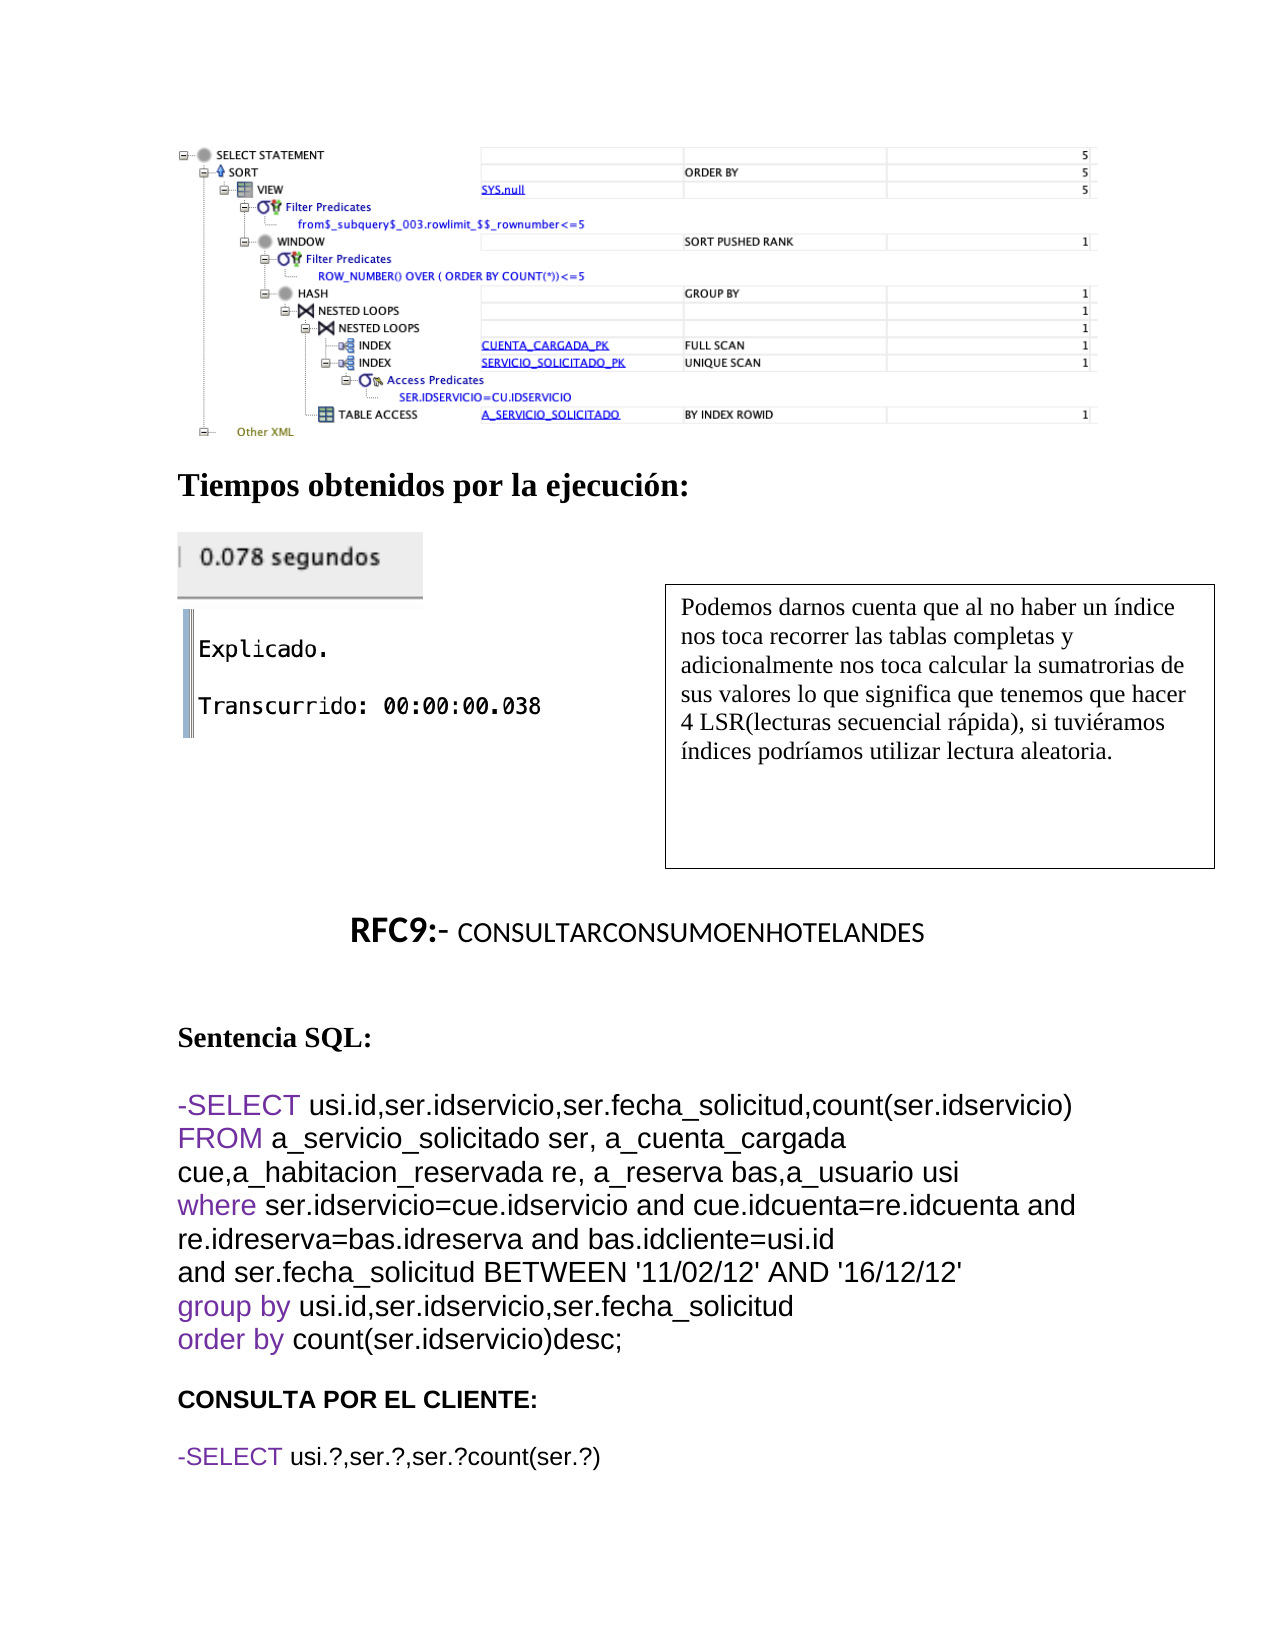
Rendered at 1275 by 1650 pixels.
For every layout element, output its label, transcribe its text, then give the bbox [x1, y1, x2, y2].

text group by usi.id,ser.idservicio,ser.fecha_solicitud [177, 1289, 1098, 1322]
text -SELECT usi.id,ser.idservicio,ser.fecha_solicitud,count(ser.idservicio) [177, 1088, 1098, 1121]
text order by count(ser.idservicio)desc; [177, 1322, 1098, 1356]
text CONSULTA POR EL CLIENTE: [177, 1385, 1098, 1413]
text FROM a_servicio_solicitado ser, a_cuenta_cargada cue,a_habitacion_reservada re, a_reserva bas,a_usuario usi [177, 1121, 1098, 1188]
text -SELECT usi.?,ser.?,ser.?count(ser.?) [177, 1442, 1098, 1471]
text RFC9:- CONSULTARCONSUMOENHOTELANDES [177, 906, 1098, 951]
picture [177, 532, 619, 738]
picture [177, 147, 1098, 436]
text Sentencia SQL: [177, 1021, 1098, 1054]
text Tiempos obtenidos por la ejecución: [177, 465, 1098, 503]
text where ser.idservicio=cue.idservicio and cue.idcuenta=re.idcuenta and re.idreserva=bas.idreserva and bas.idcliente=usi.id [177, 1188, 1098, 1255]
text and ser.fecha_solicitud BETWEEN '11/02/12' AND '16/12/12' [177, 1255, 1098, 1289]
